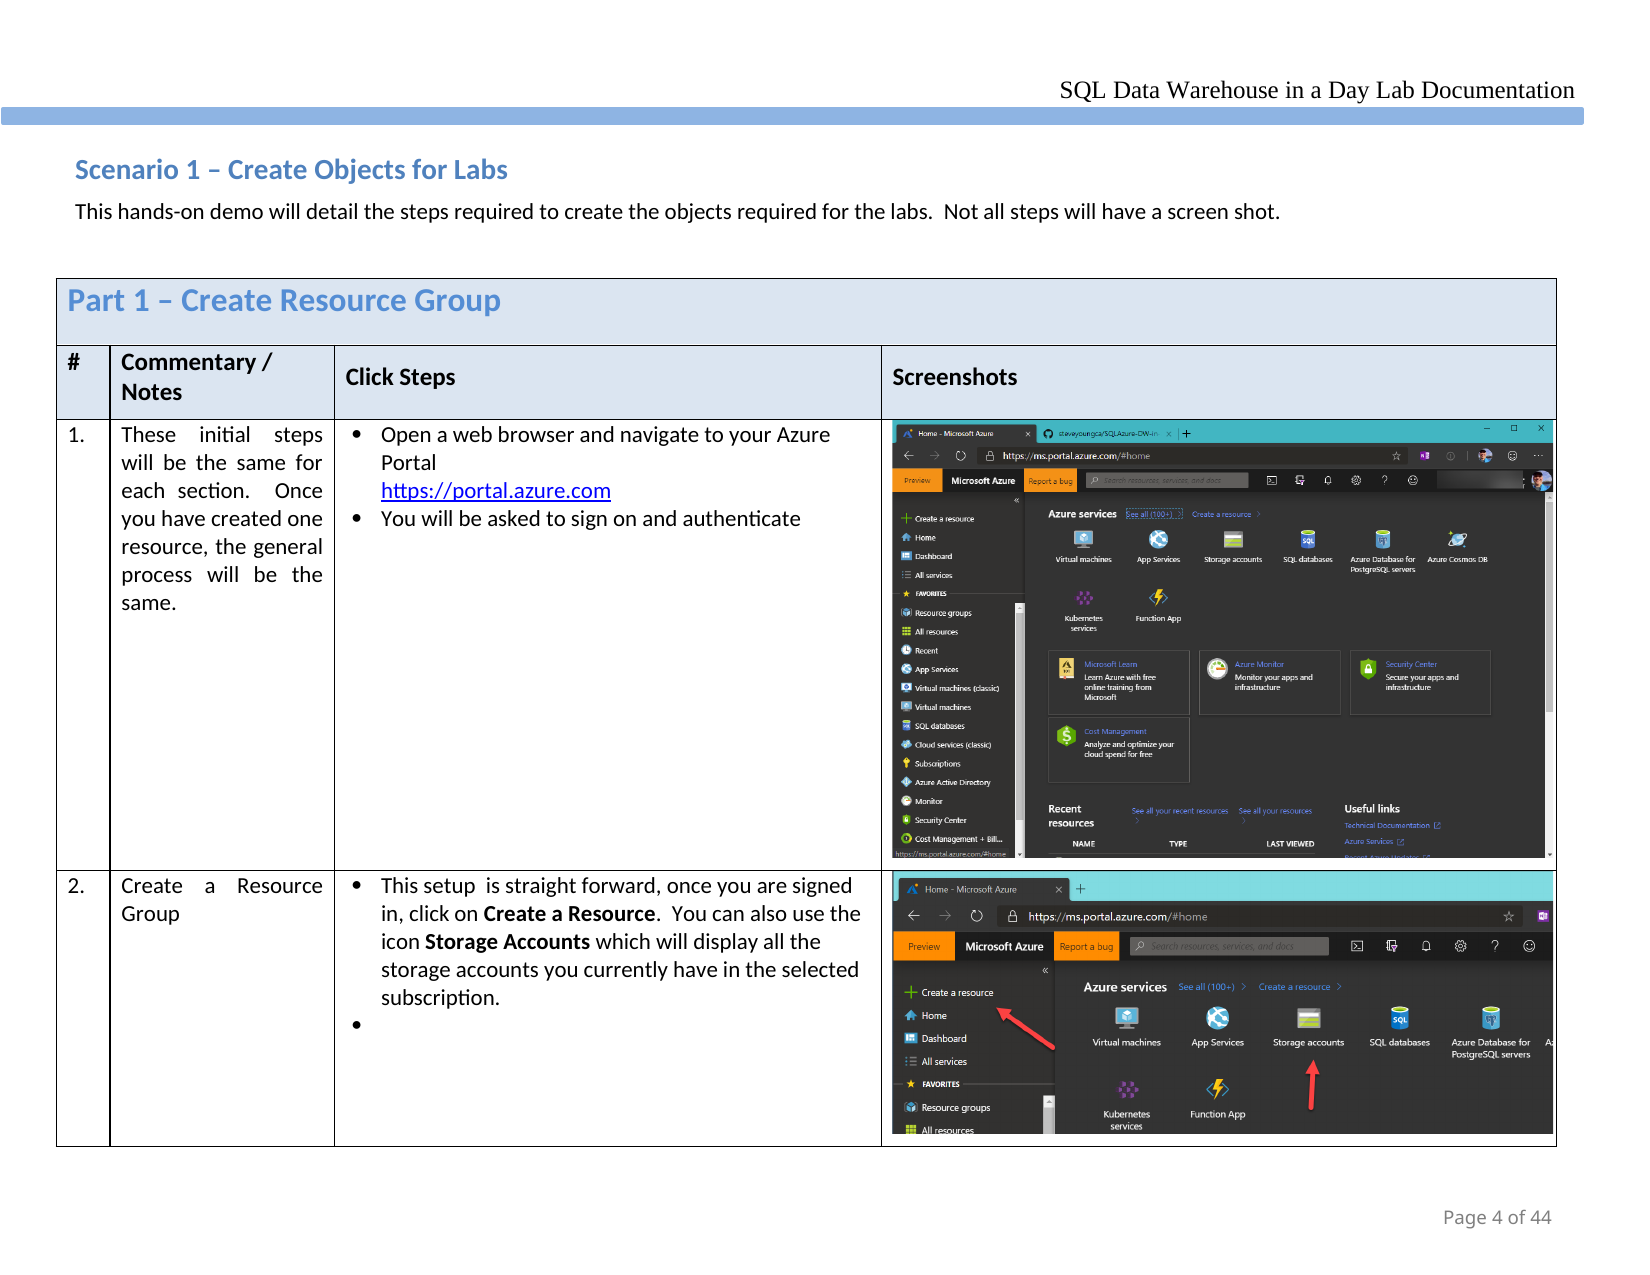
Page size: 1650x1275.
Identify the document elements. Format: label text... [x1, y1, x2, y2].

text This hands-on demo will detail the steps required to create the objects required for the labs. Not all steps will have a screen shot. [75, 197, 1575, 225]
picture [892, 420, 1554, 858]
table_cell These initial steps will be the same for each section. Once you have created one resource, the general process will be the same. [111, 420, 334, 870]
table_cell Click Steps [335, 346, 881, 419]
table_cell # [57, 346, 109, 419]
table_cell Open a web browser and navigate to your Azure Portal https://portal.azure.com You will be asked to sign on and authenticate [335, 420, 881, 870]
picture [892, 871, 1554, 1134]
subtitle Scenario 1 – Create Objects for Labs [75, 157, 1575, 184]
table_cell Screenshots [882, 346, 1556, 419]
table_header Part 1 – Create Resource Group [57, 279, 1556, 344]
table_cell This setup is straight forward, once you are signed in, click on Create a Resource. You can also use the icon Storage Accounts which will display all the storage accounts you currently have in the selected subscription. [335, 871, 881, 1146]
table_cell [57, 871, 109, 1146]
table_cell [882, 871, 1556, 1146]
table_cell Commentary / Notes [111, 346, 334, 419]
table_cell [882, 420, 1556, 870]
table_cell [57, 420, 109, 870]
table_cell Create a Resource Group [111, 871, 334, 1146]
